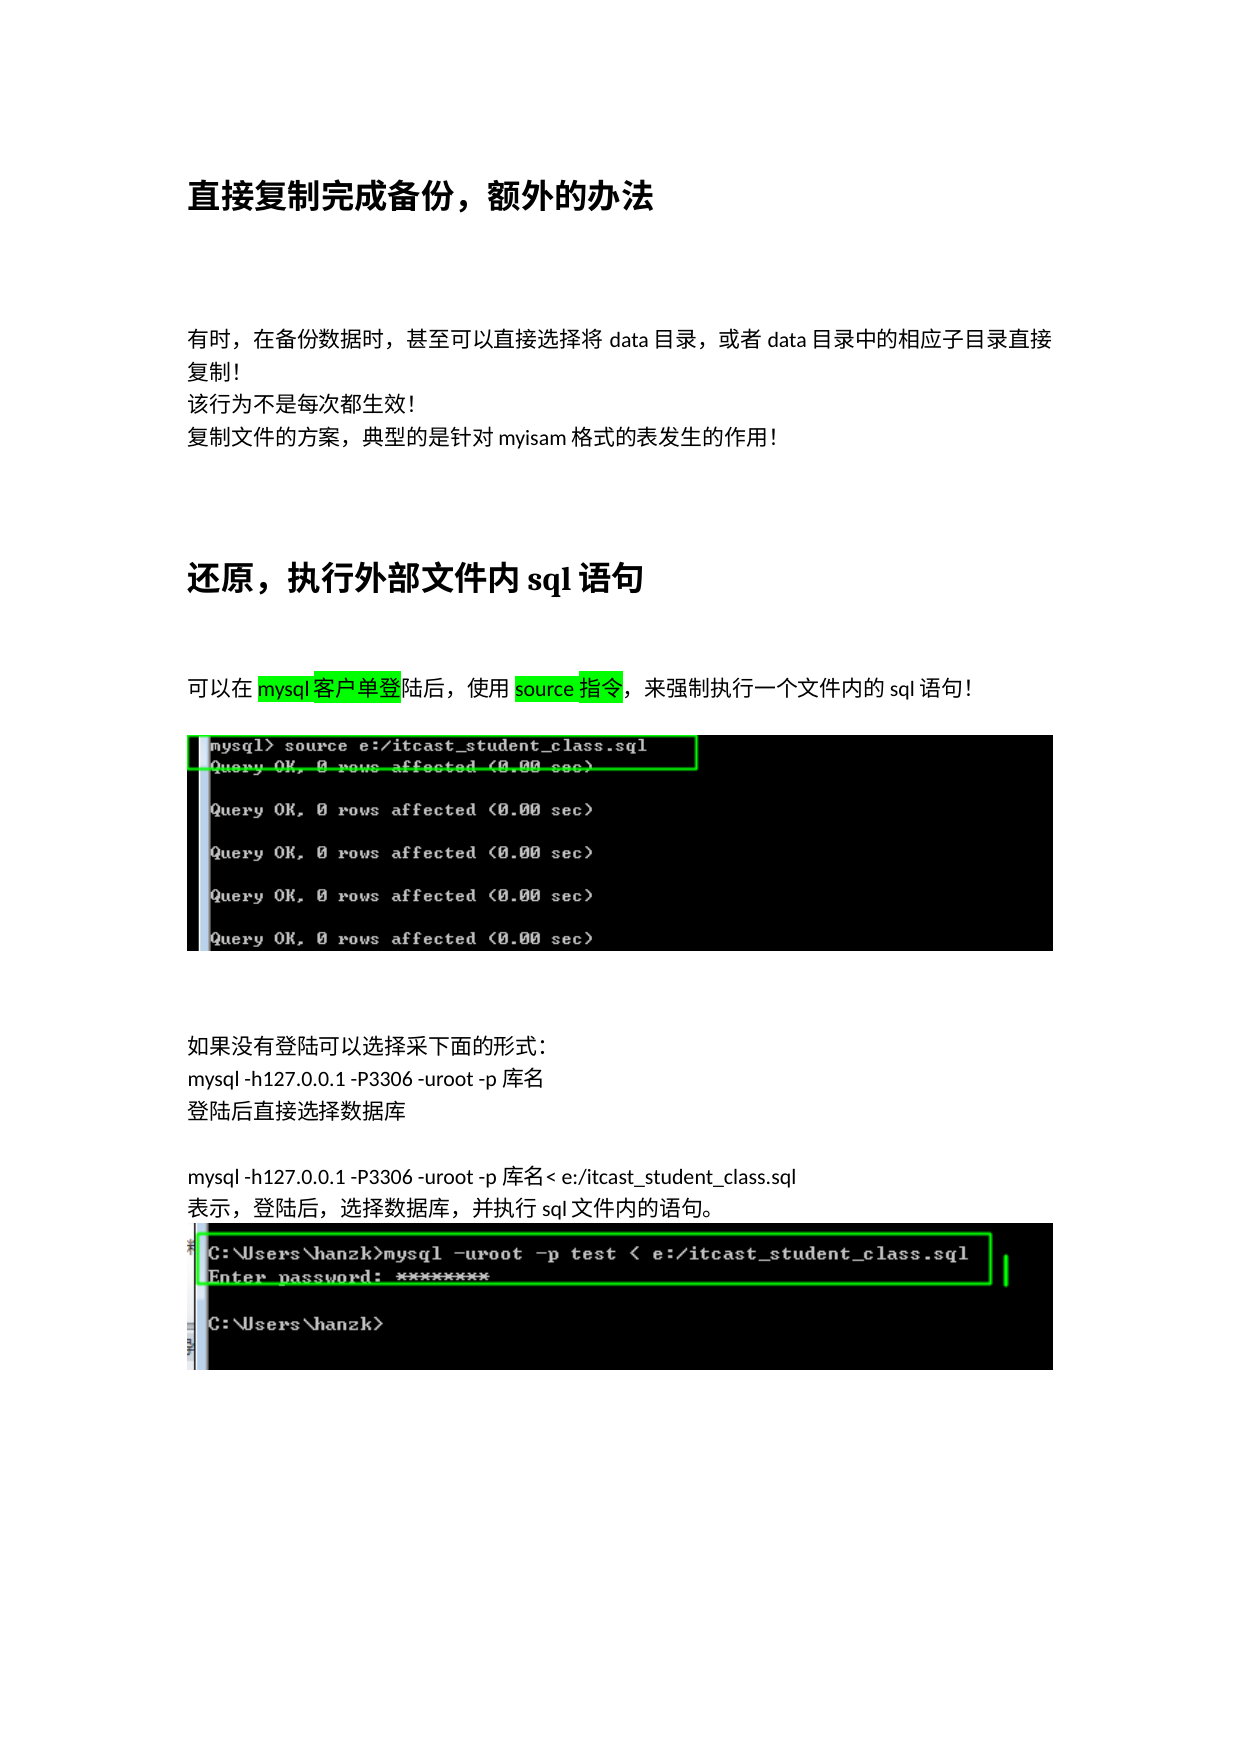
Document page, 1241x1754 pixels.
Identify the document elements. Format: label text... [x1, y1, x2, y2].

text 如果没有登陆可以选择采下面的形式： [187, 1028, 1053, 1061]
picture [187, 735, 1053, 951]
text 可以在mysql客户单登陆后，使用source 指令，来强制执行一个文件内的sql语句！ [401, 671, 579, 703]
text 登陆后直接选择数据库 [187, 1093, 1053, 1126]
picture [187, 1223, 1053, 1370]
text 可以在mysql客户单登陆后，使用source 指令，来强制执行一个文件内的sql语句！ [623, 671, 1053, 703]
text 复制文件的方案，典型的是针对myisam格式的表发生的作用！ [187, 419, 1053, 452]
text mysql -h127.0.0.1 -P3306 -uroot -p 库名 [187, 1061, 1053, 1093]
text 该行为不是每次都生效！ [187, 387, 1053, 419]
text mysql -h127.0.0.1 -P3306 -uroot -p 库名< e:/itcast_student_class.sql [187, 1158, 1053, 1191]
text 表示，登陆后，选择数据库，并执行sql文件内的语句。 [187, 1191, 1053, 1223]
subtitle 还原，执行外部文件内sql语句 [187, 544, 1053, 609]
subtitle 直接复制完成备份，额外的办法 [187, 162, 1053, 227]
text 有时，在备份数据时，甚至可以直接选择将data目录，或者data目录中的相应子目录直接复制！ [187, 322, 1053, 387]
